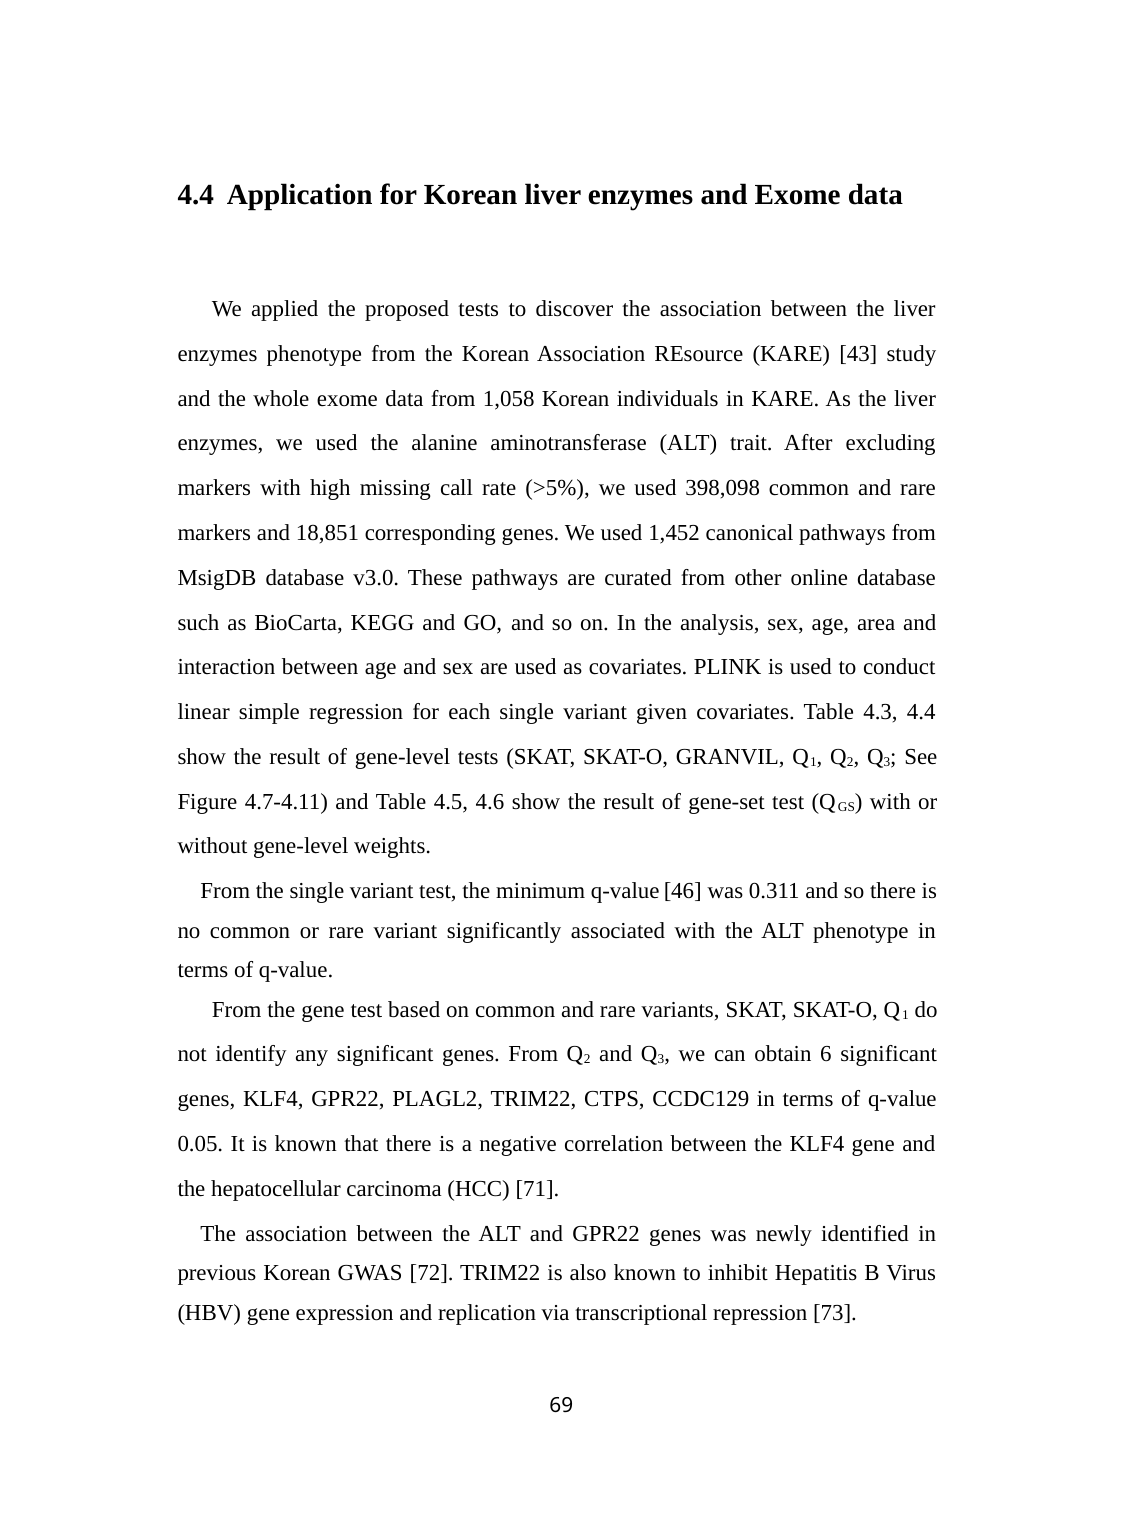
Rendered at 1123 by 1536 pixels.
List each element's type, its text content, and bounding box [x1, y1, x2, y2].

text 4.4 Application for Korean liver enzymes and Exome data [177, 177, 945, 211]
text The association between the ALT and GPR22 genes was newly identified in previous Korean GWAS [72]. TRIM22 is also known to inhibit Hepatitis B Virus (HBV) gene expression and replication via transcriptional repression [73]. [177, 1220, 938, 1325]
text From the gene test based on common and rare variants, SKAT, SKAT-O, Q1 do not identify any significant genes. From Q2 and Q3, we can obtain 6 significant genes, KLF4, GPR22, PLAGL2, TRIM22, CTPS, CCDC129 in terms of q-value 0.05. It is known that there is a negative correlation between the KLF4 gene and the hepatocellular carcinoma (HCC) [71]. [177, 996, 937, 1201]
text We applied the proposed tests to discover the association between the liver enzymes phenotype from the Korean Association REsource (KARE) [43] study and the whole exome data from 1,058 Korean individuals in KARE. As the liver enzymes, we used the alanine aminotransferase (ALT) trait. After excluding markers with high missing call rate (>5%), we used 398,098 common and rare markers and 18,851 corresponding genes. We used 1,452 canonical pathways from MsigDB database v3.0. These pathways are curated from other online database such as BioCarta, KEGG and GO, and so on. In the analysis, sex, age, area and interaction between age and sex are used as covariates. PLINK is used to conduct linear simple regression for each single variant given covariates. Table 4.3, 4.4 show the result of gene-level tests (SKAT, SKAT-O, GRANVIL, Q1, Q2, Q3; See Figure 4.7-4.11) and Table 4.5, 4.6 show the result of gene-set test (QGS) with or without gene-level weights. [177, 295, 937, 859]
text From the single variant test, the minimum q-value [46] was 0.311 and so there is no common or rare variant significantly associated with the ALT phenotype in terms of q-value. [177, 877, 937, 983]
